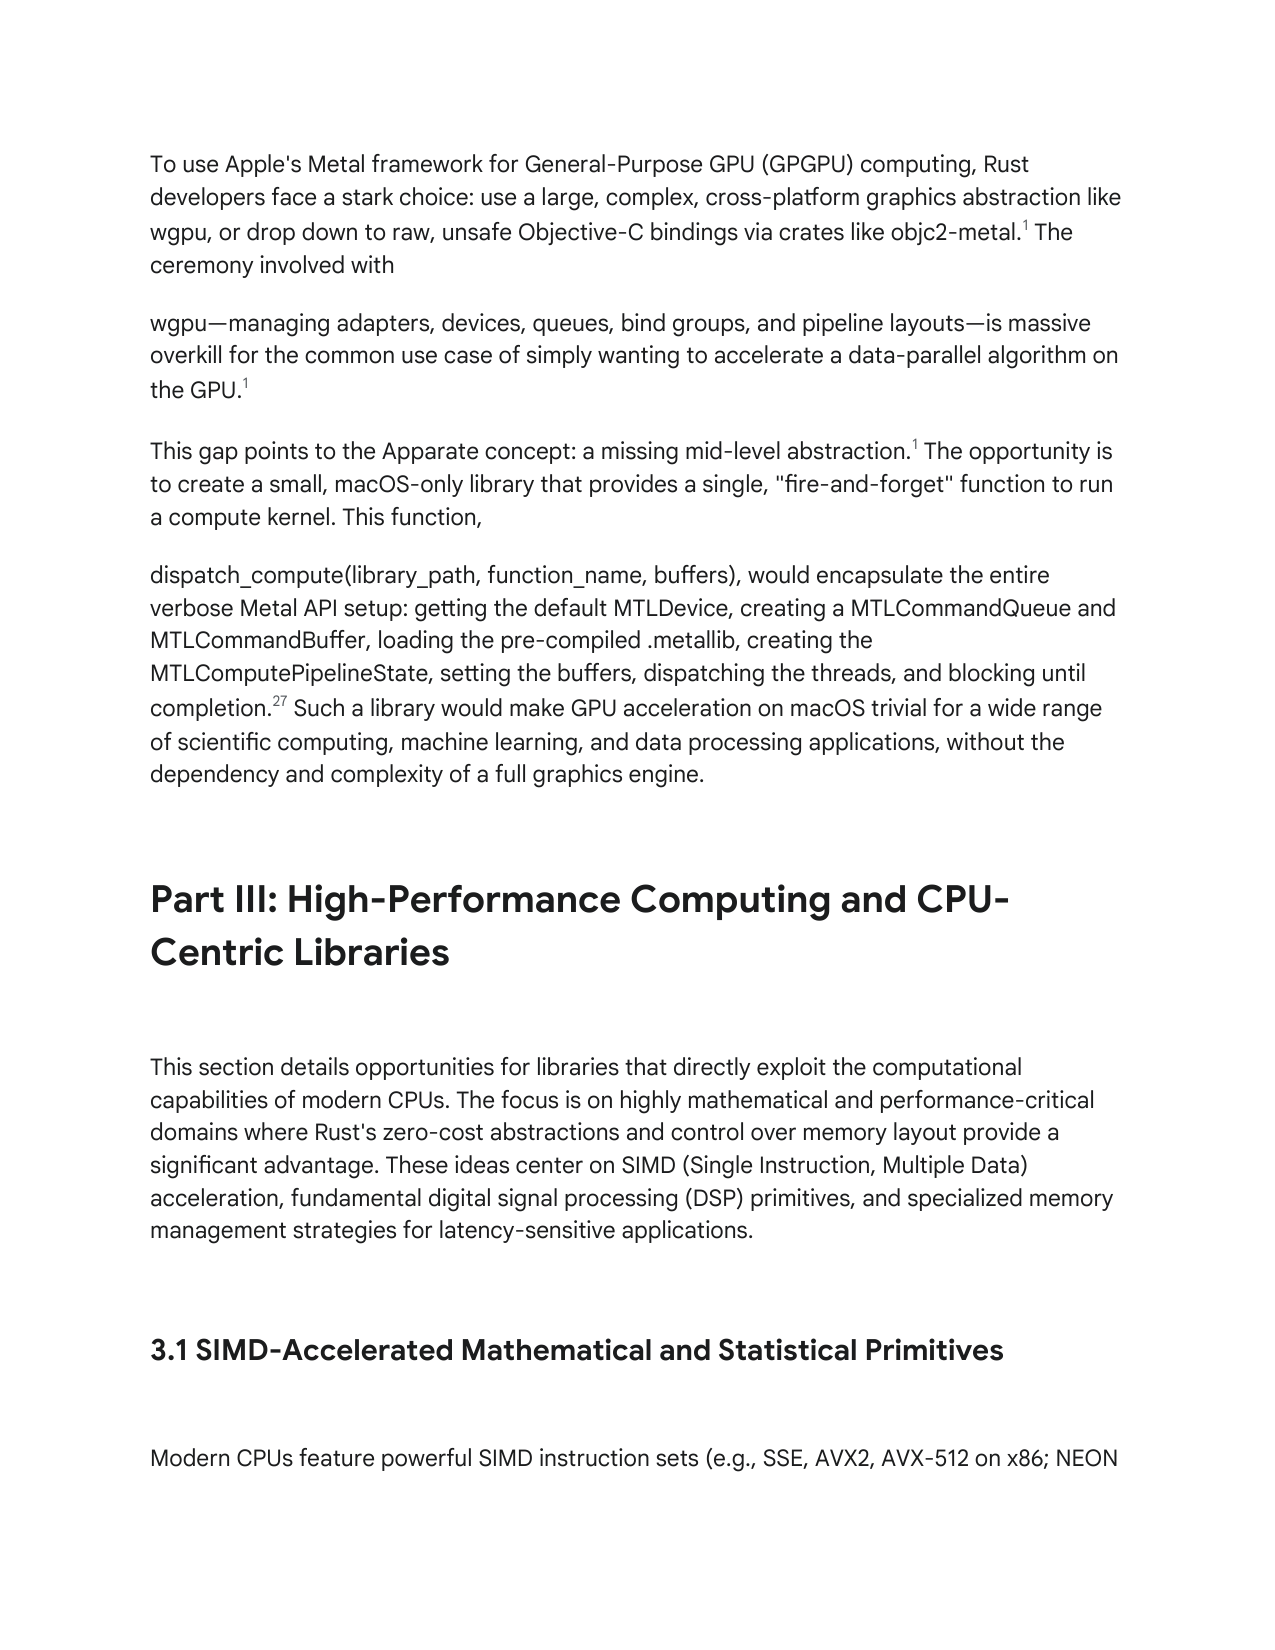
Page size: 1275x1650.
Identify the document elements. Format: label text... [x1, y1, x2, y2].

text This gap points to the Apparate concept: a missing mid-level abstraction.1 The opportunity is to create a small, macOS-only library that provides a single, "fire-and-forget" function to run a compute kernel. This function, [150, 435, 1125, 532]
subtitle Part III: High-Performance Computing and CPU-Centric Libraries [150, 876, 1125, 976]
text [150, 1444, 1125, 1473]
subtitle 3.1 SIMD-Accelerated Mathematical and Statistical Primitives [150, 1332, 1125, 1369]
text wgpu—managing adapters, devices, queues, bind groups, and pipeline layouts—is massive overkill for the common use case of simply wanting to accelerate a data-parallel algorithm on the GPU.1 [150, 309, 1125, 406]
text dispatch_compute(library_path, function_name, buffers), would encapsulate the entire verbose Metal API setup: getting the default MTLDevice, creating a MTLCommandQueue and MTLCommandBuffer, loading the pre-compiled .metallib, creating the MTLComputePipelineState, setting the buffers, dispatching the threads, and blocking until completion.27 Such a library would make GPU acceleration on macOS trivial for a wide range of scientific computing, machine learning, and data processing applications, without the dependency and complexity of a full graphics engine. [150, 561, 1125, 789]
text To use Apple's Metal framework for General-Purpose GPU (GPGPU) computing, Rust developers face a stark choice: use a large, complex, cross-platform graphics abstraction like wgpu, or drop down to raw, unsafe Objective-C bindings via crates like objc2-metal.1 The ceremony involved with [150, 150, 1125, 280]
text This section details opportunities for libraries that directly exploit the computational capabilities of modern CPUs. The focus is on highly mathematical and performance-critical domains where Rust's zero-cost abstractions and control over memory layout provide a significant advantage. These ideas center on SIMD (Single Instruction, Multiple Data) acceleration, fundamental digital signal processing (DSP) primitives, and specialized memory management strategies for latency-sensitive applications. [150, 1053, 1125, 1245]
